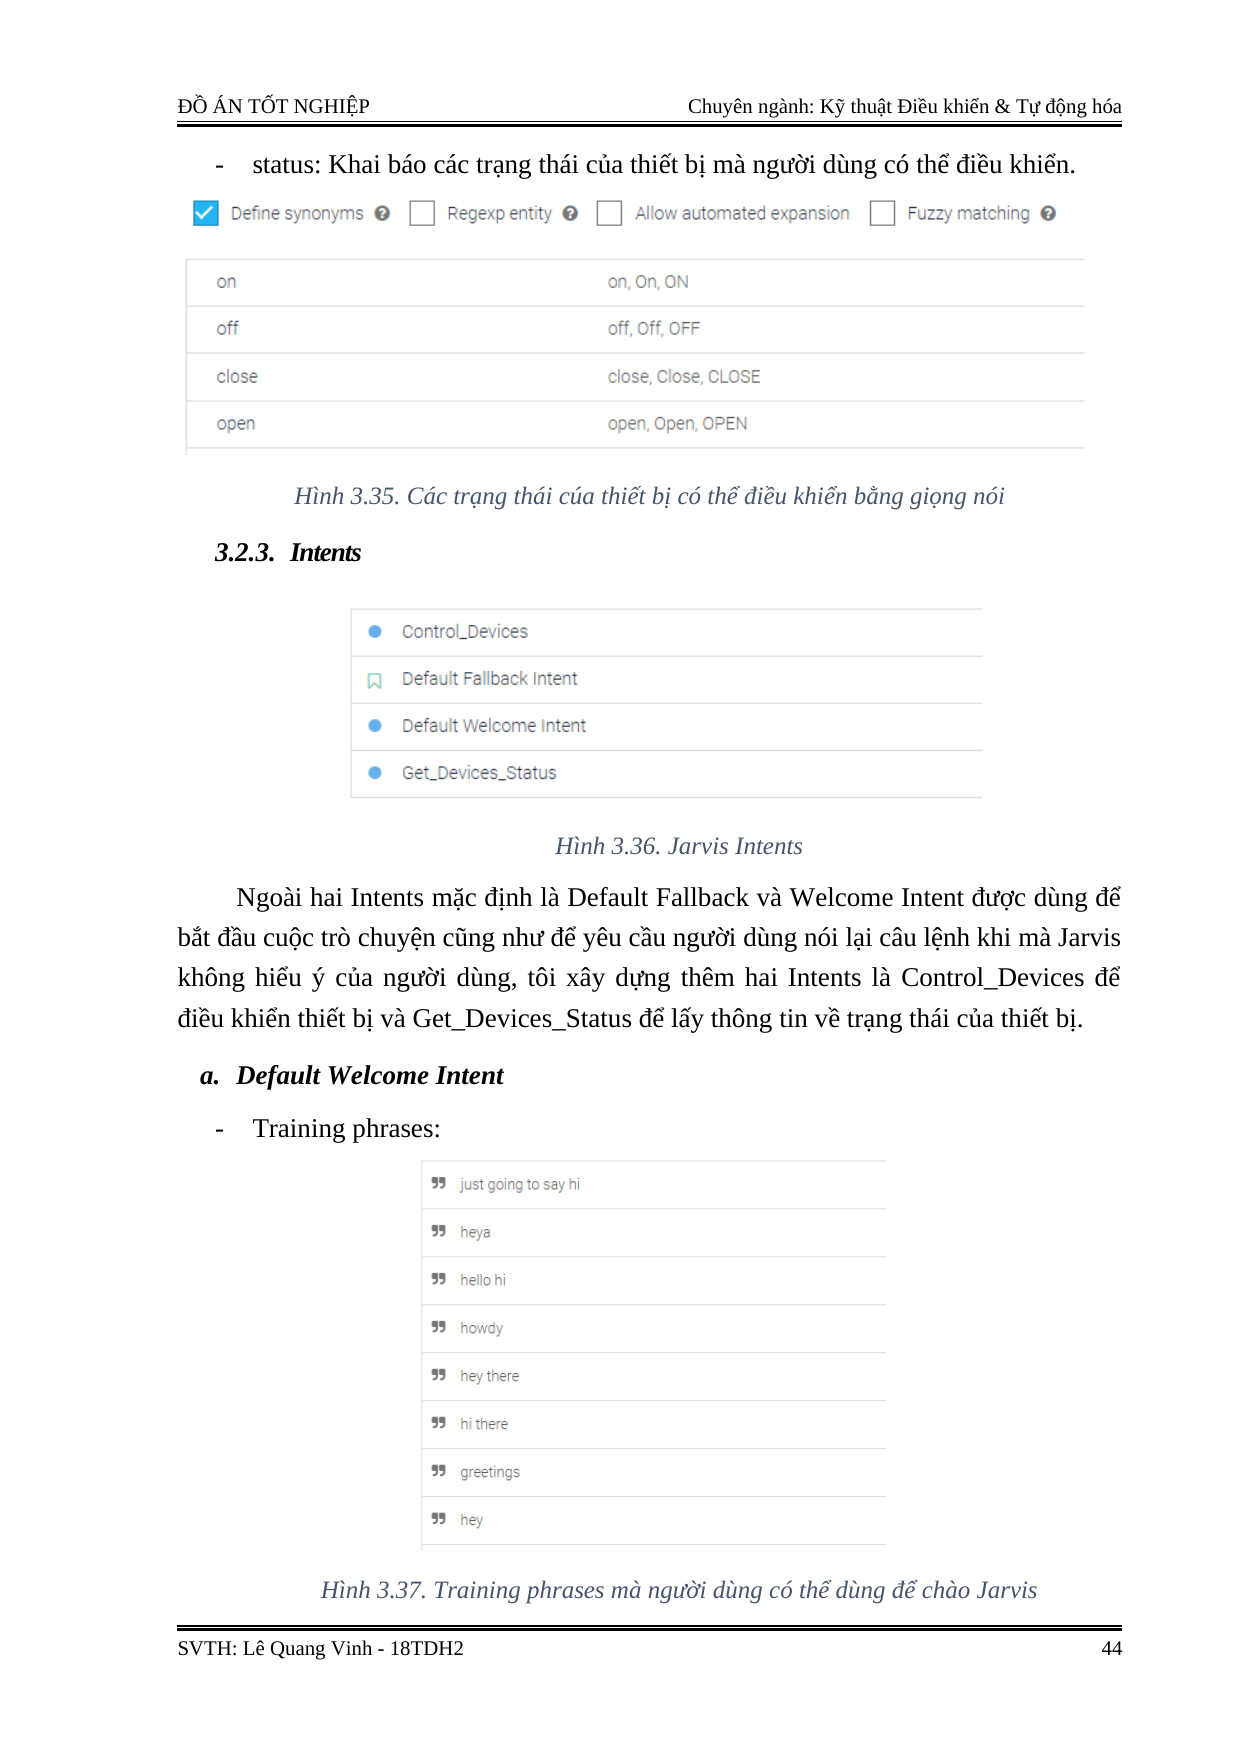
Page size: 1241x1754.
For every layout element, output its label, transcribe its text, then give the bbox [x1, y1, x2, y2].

subtitle Intents [215, 537, 1122, 568]
text Ngoài hai Intents mặc định là Default Fallback và Welcome Intent được dùng để bắt đầu cuộc trò chuyện cũng như để yêu cầu người dùng nói lại câu lệnh khi mà Jarvis không hiểu ý của người dùng, tôi xây dựng thêm hai Intents là Control_Devices để điều khiển thiết bị và Get_Devices_Status để lấy thông tin về trạng thái của thiết bị. [177, 881, 1122, 1033]
text Default Welcome Intent [200, 1059, 1122, 1090]
picture [413, 1152, 887, 1550]
picture [316, 604, 983, 806]
list Training phrases: [215, 1112, 1122, 1143]
list status: Khai báo các trạng thái của thiết bị mà người dùng có thể điều khiển. [215, 148, 1122, 179]
picture [177, 188, 1085, 455]
